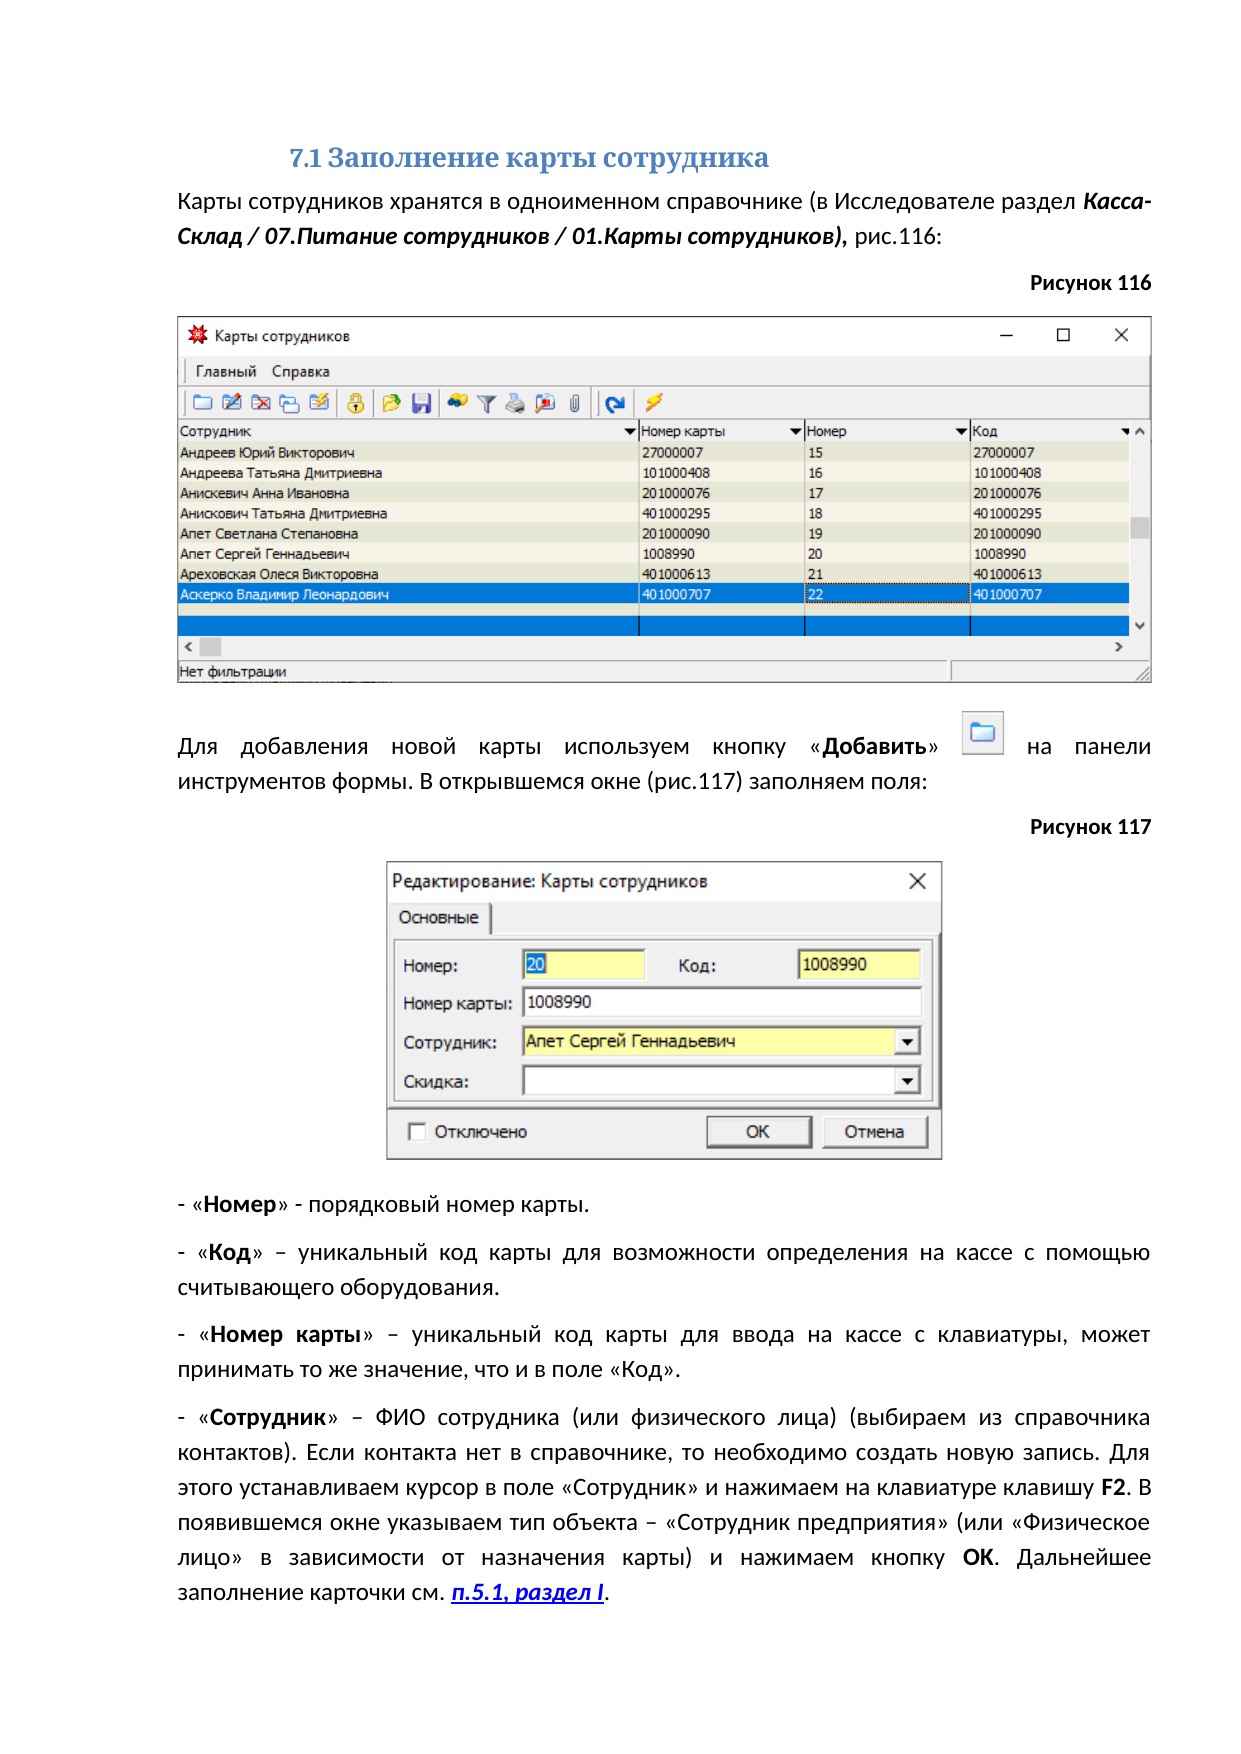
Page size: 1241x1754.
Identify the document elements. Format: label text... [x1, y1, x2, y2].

text Для добавления новой карты используем кнопку «Добавить» на панели инструментов формы. В открывшемся окне (рис.117) заполняем поля: [177, 712, 1152, 796]
text Карты сотрудников хранятся в одноименном справочнике (в Исследователе раздел Касса-Склад / 07.Питание сотрудников / 01.Карты сотрудников), рис.116: [177, 185, 1152, 251]
subtitle Заполнение карты сотрудника [290, 143, 1152, 174]
text - «Номер» - порядковый номер карты. [177, 1188, 1152, 1219]
picture [177, 316, 1152, 683]
text Рисунок 117 [177, 812, 1152, 841]
text Рисунок 116 [177, 268, 1152, 296]
text - «Сотрудник» – ФИО сотрудника (или физического лица) (выбираем из справочника контактов). Если контакта нет в справочнике, то необходимо создать новую запись. Для этого устанавливаем курсор в поле «Сотрудник» и нажимаем на клавиатуре клавишу F2. В появившемся окне указываем тип объекта – «Сотрудник предприятия» (или «Физическое лицо» в зависимости от назначения карты) и нажимаем кнопку OK. Дальнейшее заполнение карточки см. п.5.1, раздел I. [177, 1401, 1152, 1607]
picture [961, 711, 1005, 755]
picture [386, 861, 943, 1160]
text - «Номер карты» – уникальный код карты для ввода на кассе с клавиатуры, может принимать то же значение, что и в поле «Код». [177, 1318, 1152, 1384]
text - «Код» – уникальный код карты для возможности определения на кассе с помощью считывающего оборудования. [177, 1236, 1152, 1302]
